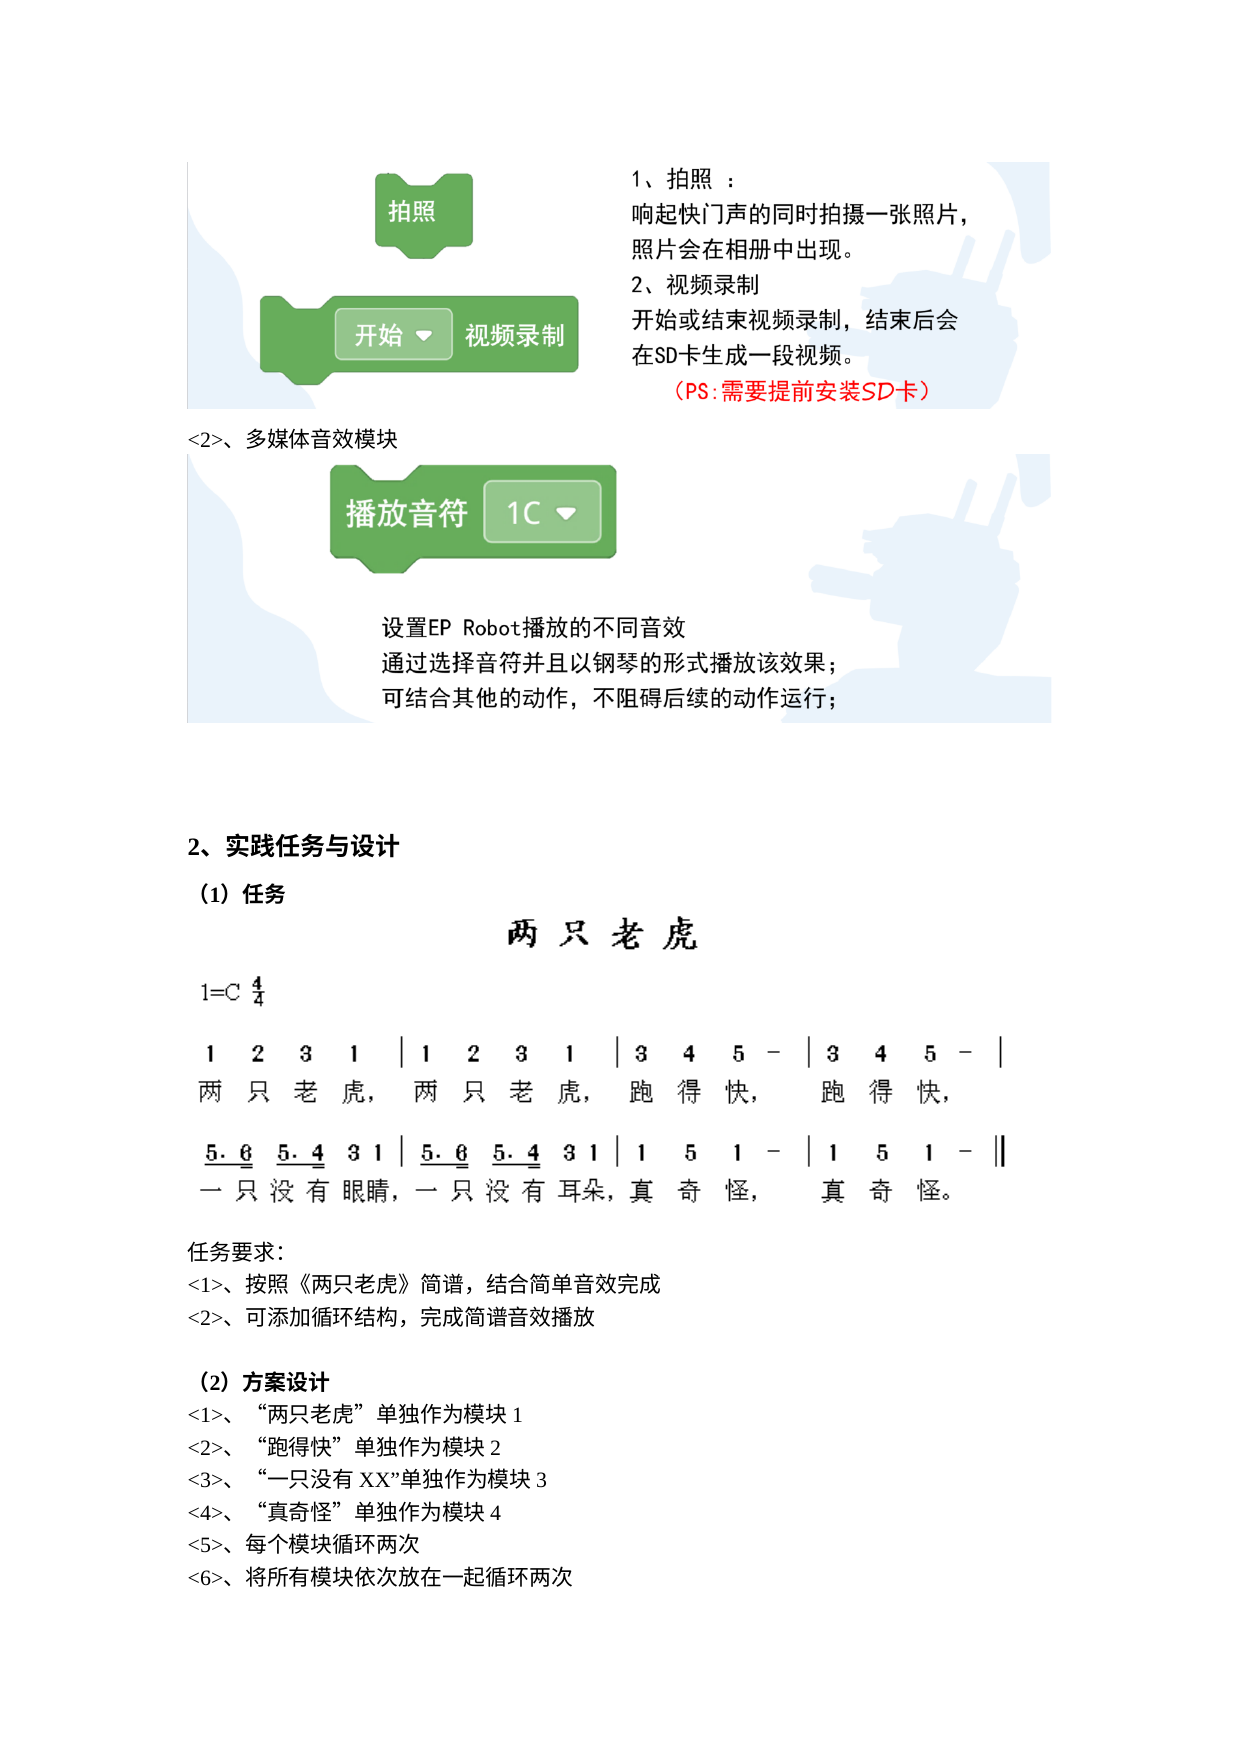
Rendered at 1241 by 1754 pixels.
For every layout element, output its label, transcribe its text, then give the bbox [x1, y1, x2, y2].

list 任务要求： [187, 1234, 1053, 1267]
list <3>、“一只没有XX”单独作为模块3 [187, 1462, 1053, 1494]
list <2>、可添加循环结构，完成简谱音效播放 [187, 1299, 1053, 1332]
list 方案设计 [187, 1364, 1053, 1397]
list <5>、每个模块循环两次 [187, 1527, 1053, 1559]
list <1>、“两只老虎”单独作为模块1 [187, 1397, 1053, 1429]
list <2>、多媒体音效模块 [187, 422, 1053, 454]
list <1>、按照《两只老虎》简谱，结合简单音效完成 [187, 1267, 1053, 1299]
list 任务 [187, 877, 1053, 909]
list <6>、将所有模块依次放在一起循环两次 [187, 1559, 1053, 1592]
list <4>、“真奇怪”单独作为模块4 [187, 1494, 1053, 1527]
picture [187, 162, 1052, 409]
list <2>、“跑得快”单独作为模块2 [187, 1429, 1053, 1462]
picture [187, 454, 1052, 723]
picture [187, 909, 1021, 1215]
list 2、实践任务与设计 [187, 812, 1053, 877]
